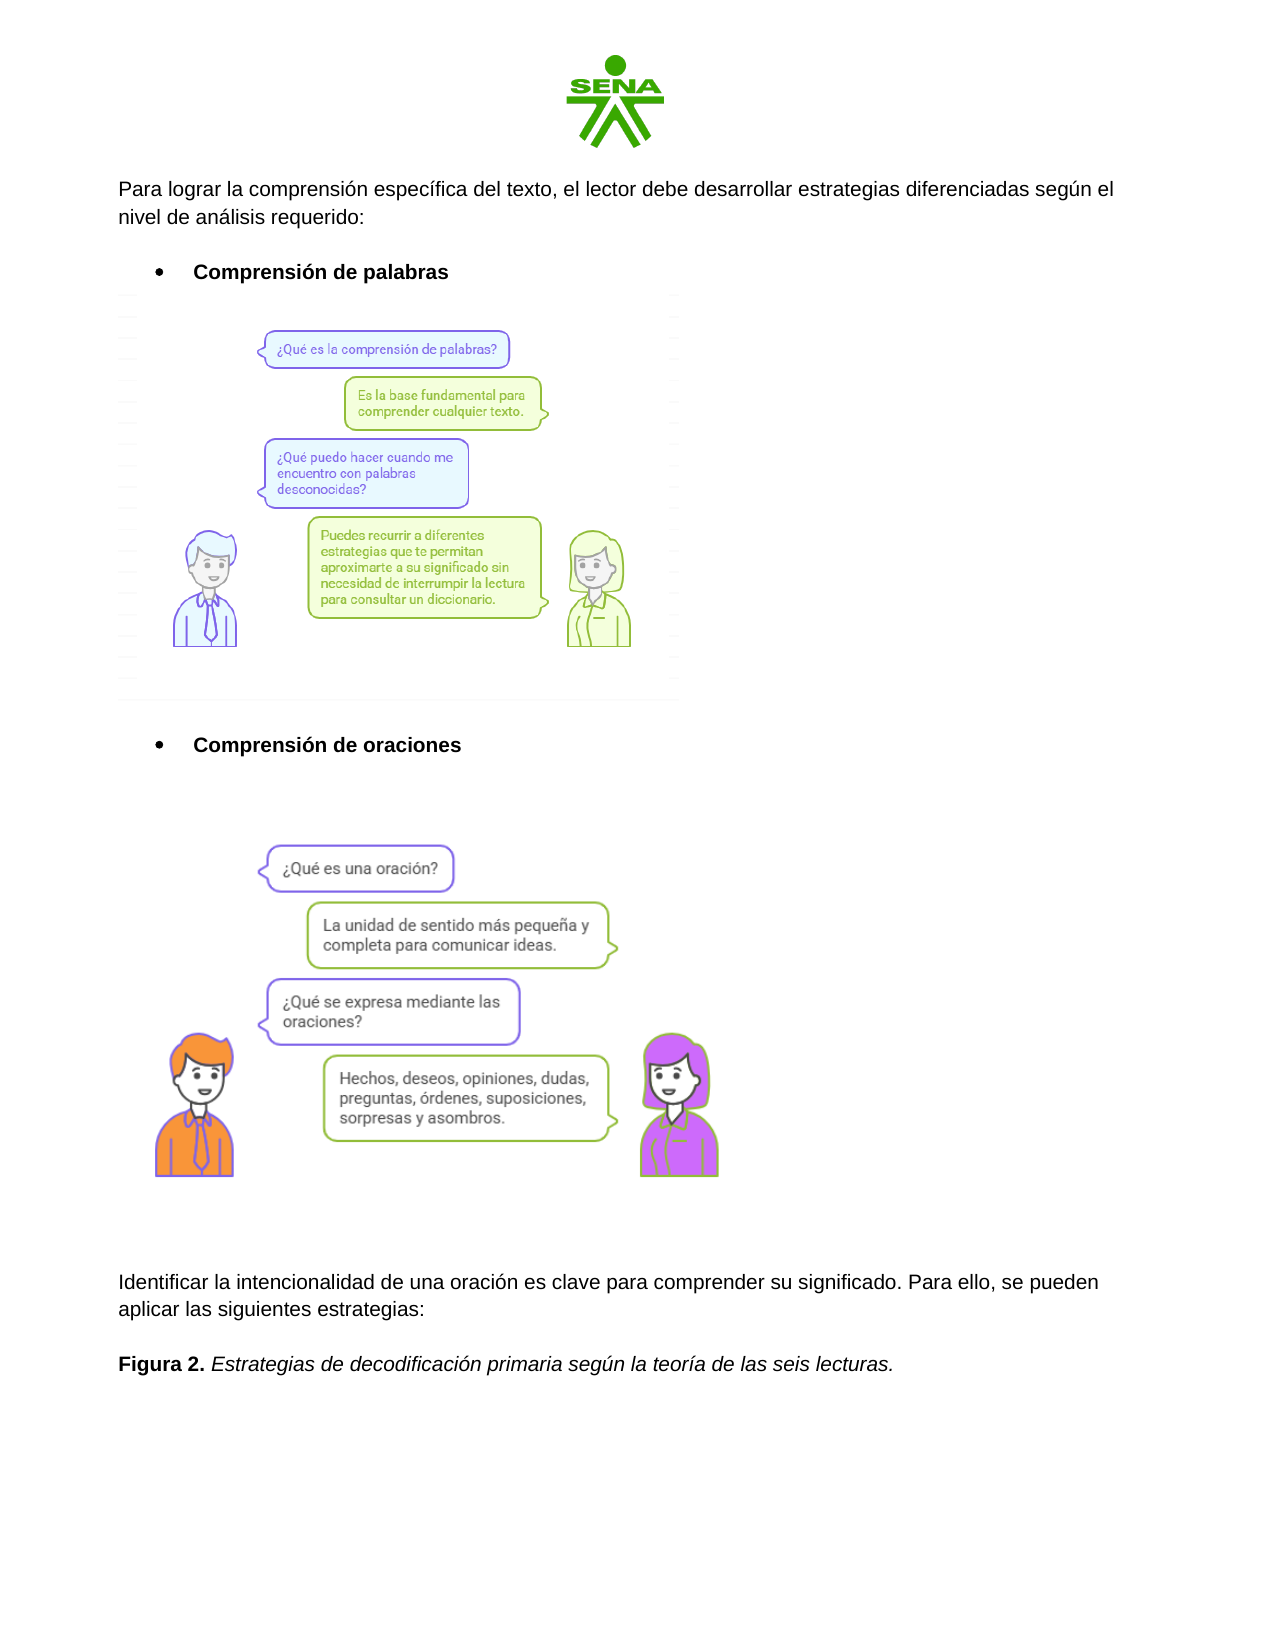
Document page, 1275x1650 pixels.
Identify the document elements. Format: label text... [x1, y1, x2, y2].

text Figura 2. Estrategias de decodificación primaria según la teoría de las seis lecturas. [118, 1352, 1157, 1376]
text Para lograr la comprensión específica del texto, el lector debe desarrollar estrategias diferenciadas según el nivel de análisis requerido: [118, 177, 1157, 229]
list Comprensión de palabras [156, 260, 1157, 284]
text Identificar la intencionalidad de una oración es clave para comprender su significado. Para ello, se pueden aplicar las siguientes estrategias: [118, 1270, 1157, 1321]
picture [118, 815, 758, 1211]
picture [118, 287, 679, 701]
list Comprensión de oraciones [156, 732, 1157, 756]
picture [566, 55, 664, 148]
